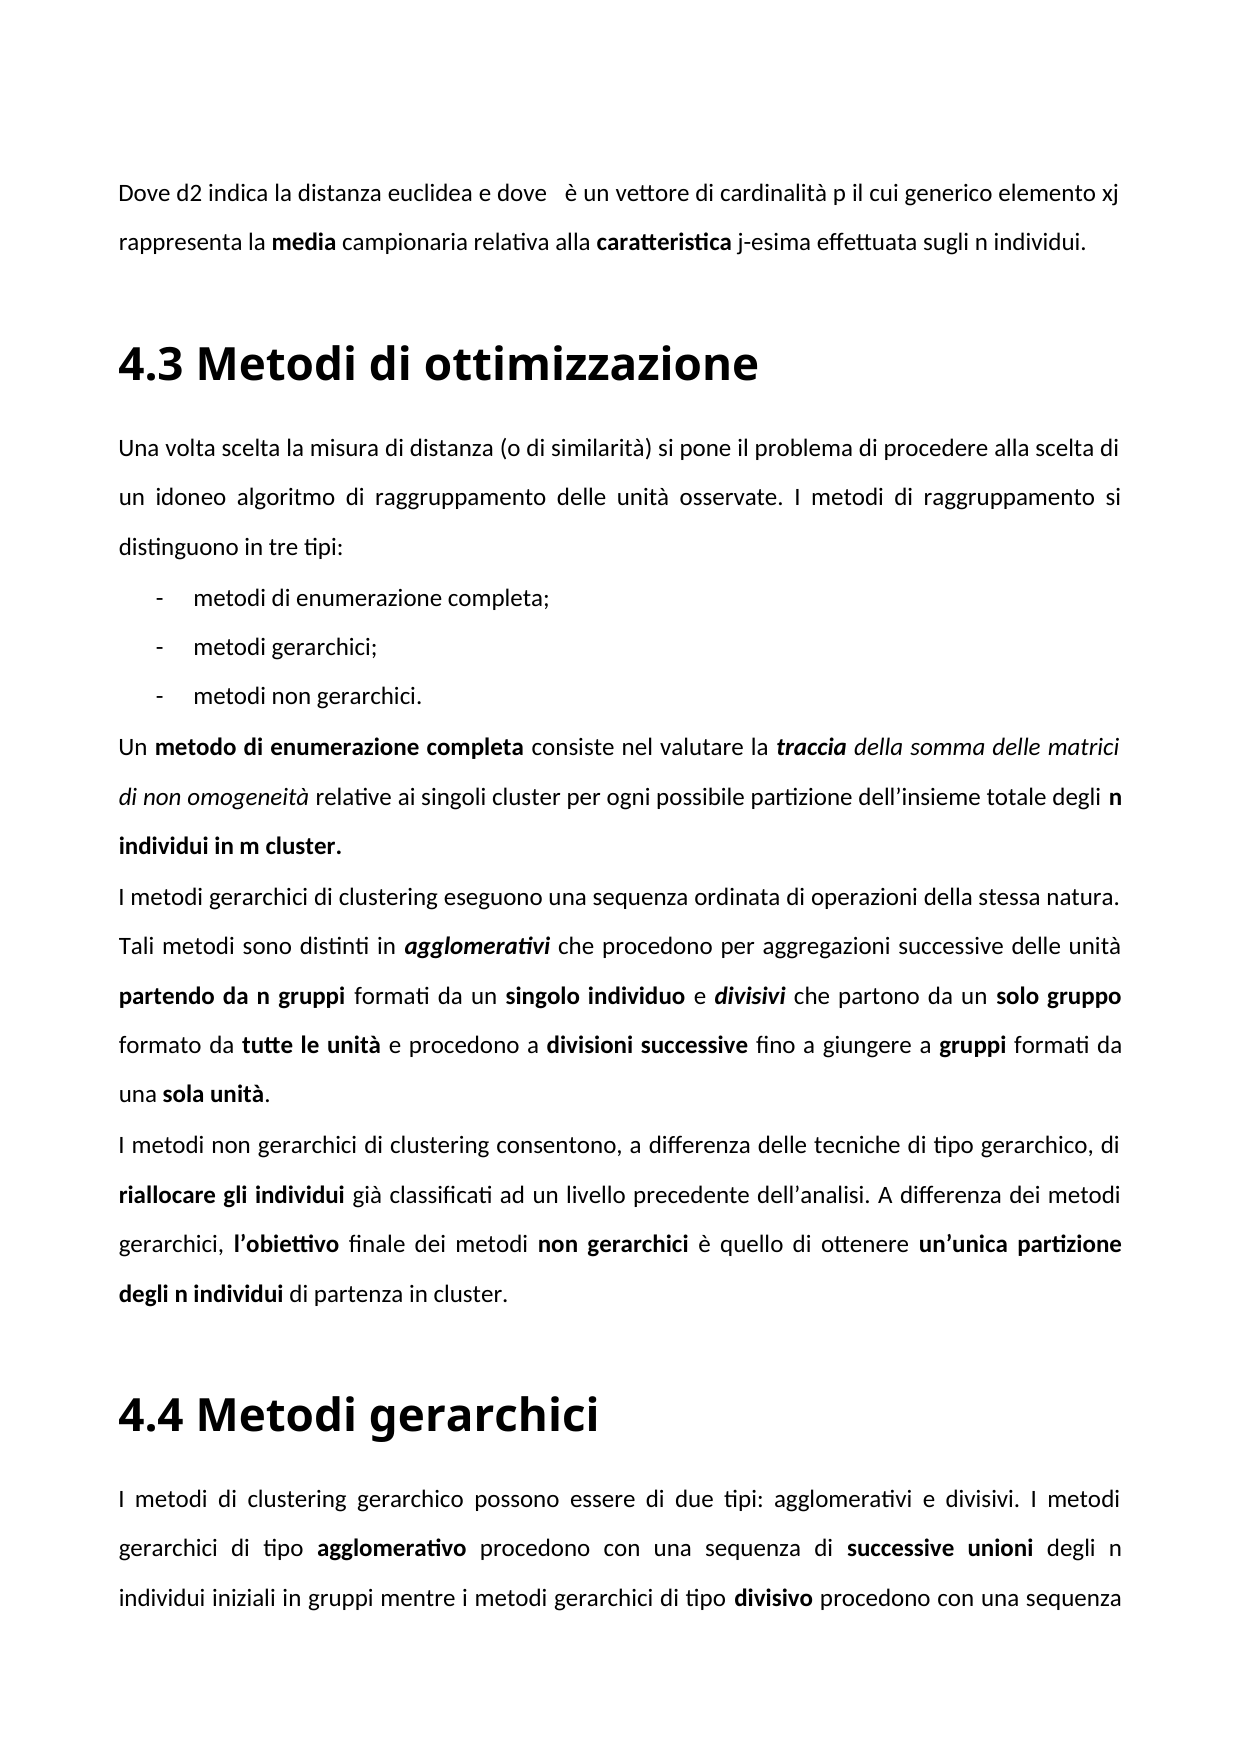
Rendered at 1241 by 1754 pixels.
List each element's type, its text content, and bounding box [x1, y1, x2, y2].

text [118, 1483, 1122, 1612]
text Dove d2 indica la distanza euclidea e dove è un vettore di cardinalità p il cui generico elemento xj rappresenta la media campionaria relativa alla caratteristica j-esima effettuata sugli n individui. [118, 177, 1122, 257]
subtitle 4.4 Metodi gerarchici [118, 1382, 1122, 1444]
subtitle 4.3 Metodi di ottimizzazione [118, 331, 1122, 393]
list metodi non gerarchici. [156, 681, 1122, 711]
list metodi di enumerazione completa; [156, 582, 1122, 612]
text I metodi gerarchici di clustering eseguono una sequenza ordinata di operazioni della stessa natura. Tali metodi sono distinti in agglomerativi che procedono per aggregazioni successive delle unità partendo da n gruppi formati da un singolo individuo e divisivi che partono da un solo gruppo formato da tutte le unità e procedono a divisioni successive fino a giungere a gruppi formati da una sola unità. [118, 881, 1122, 1109]
text Una volta scelta la misura di distanza (o di similarità) si pone il problema di procedere alla scelta di un idoneo algoritmo di raggruppamento delle unità osservate. I metodi di raggruppamento si distinguono in tre tipi: [118, 432, 1122, 561]
text I metodi non gerarchici di clustering consentono, a differenza delle tecniche di tipo gerarchico, di riallocare gli individui già classificati ad un livello precedente dell’analisi. A differenza dei metodi gerarchici, l’obiettivo finale dei metodi non gerarchici è quello di ottenere un’unica partizione degli n individui di partenza in cluster. [118, 1129, 1122, 1308]
text Un metodo di enumerazione completa consiste nel valutare la traccia della somma delle matrici di non omogeneità relative ai singoli cluster per ogni possibile partizione dell’insieme totale degli n individui in m cluster. [118, 731, 1122, 861]
list metodi gerarchici; [156, 631, 1122, 662]
